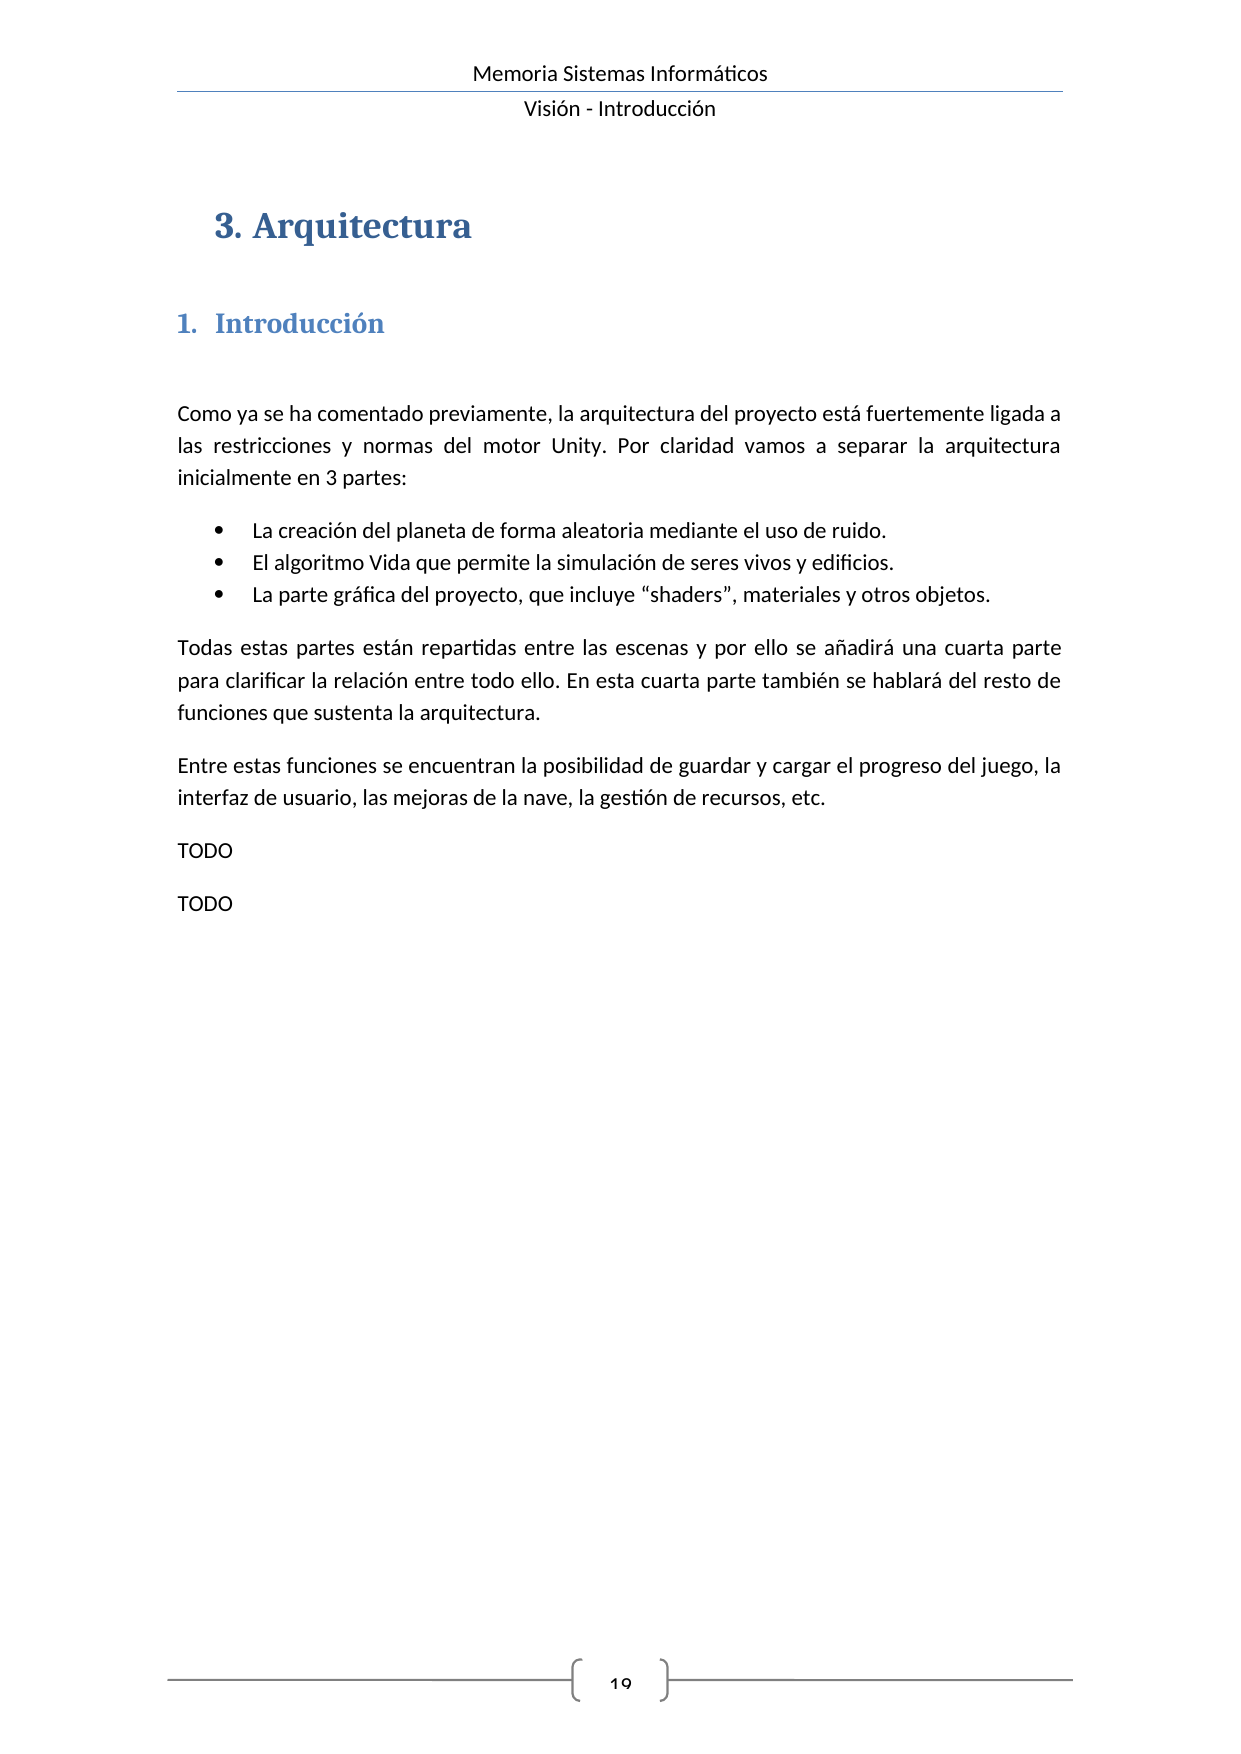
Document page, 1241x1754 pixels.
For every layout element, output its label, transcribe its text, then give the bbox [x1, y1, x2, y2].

list La parte gráfica del proyecto, que incluye “shaders”, materiales y otros objetos. [215, 581, 1063, 608]
text Como ya se ha comentado previamente, la arquitectura del proyecto está fuertemente ligada a las restricciones y normas del motor Unity. Por claridad vamos a separar la arquitectura inicialmente en 3 partes: [177, 399, 1063, 491]
list La creación del planeta de forma aleatoria mediante el uso de ruido. [215, 516, 1063, 544]
text Todas estas partes están repartidas entre las escenas y por ello se añadirá una cuarta parte para clarificar la relación entre todo ello. En esta cuarta parte también se hablará del resto de funciones que sustenta la arquitectura. [177, 633, 1063, 726]
subtitle Introducción [177, 307, 1063, 341]
text Entre estas funciones se encuentran la posibilidad de guardar y cargar el progreso del juego, la interfaz de usuario, las mejoras de la nave, la gestión de recursos, etc. [177, 751, 1063, 811]
list El algoritmo Vida que permite la simulación de seres vivos y edificios. [215, 548, 1063, 576]
text TODO [177, 889, 1063, 917]
text TODO [177, 836, 1063, 864]
subtitle Arquitectura [215, 204, 1063, 248]
